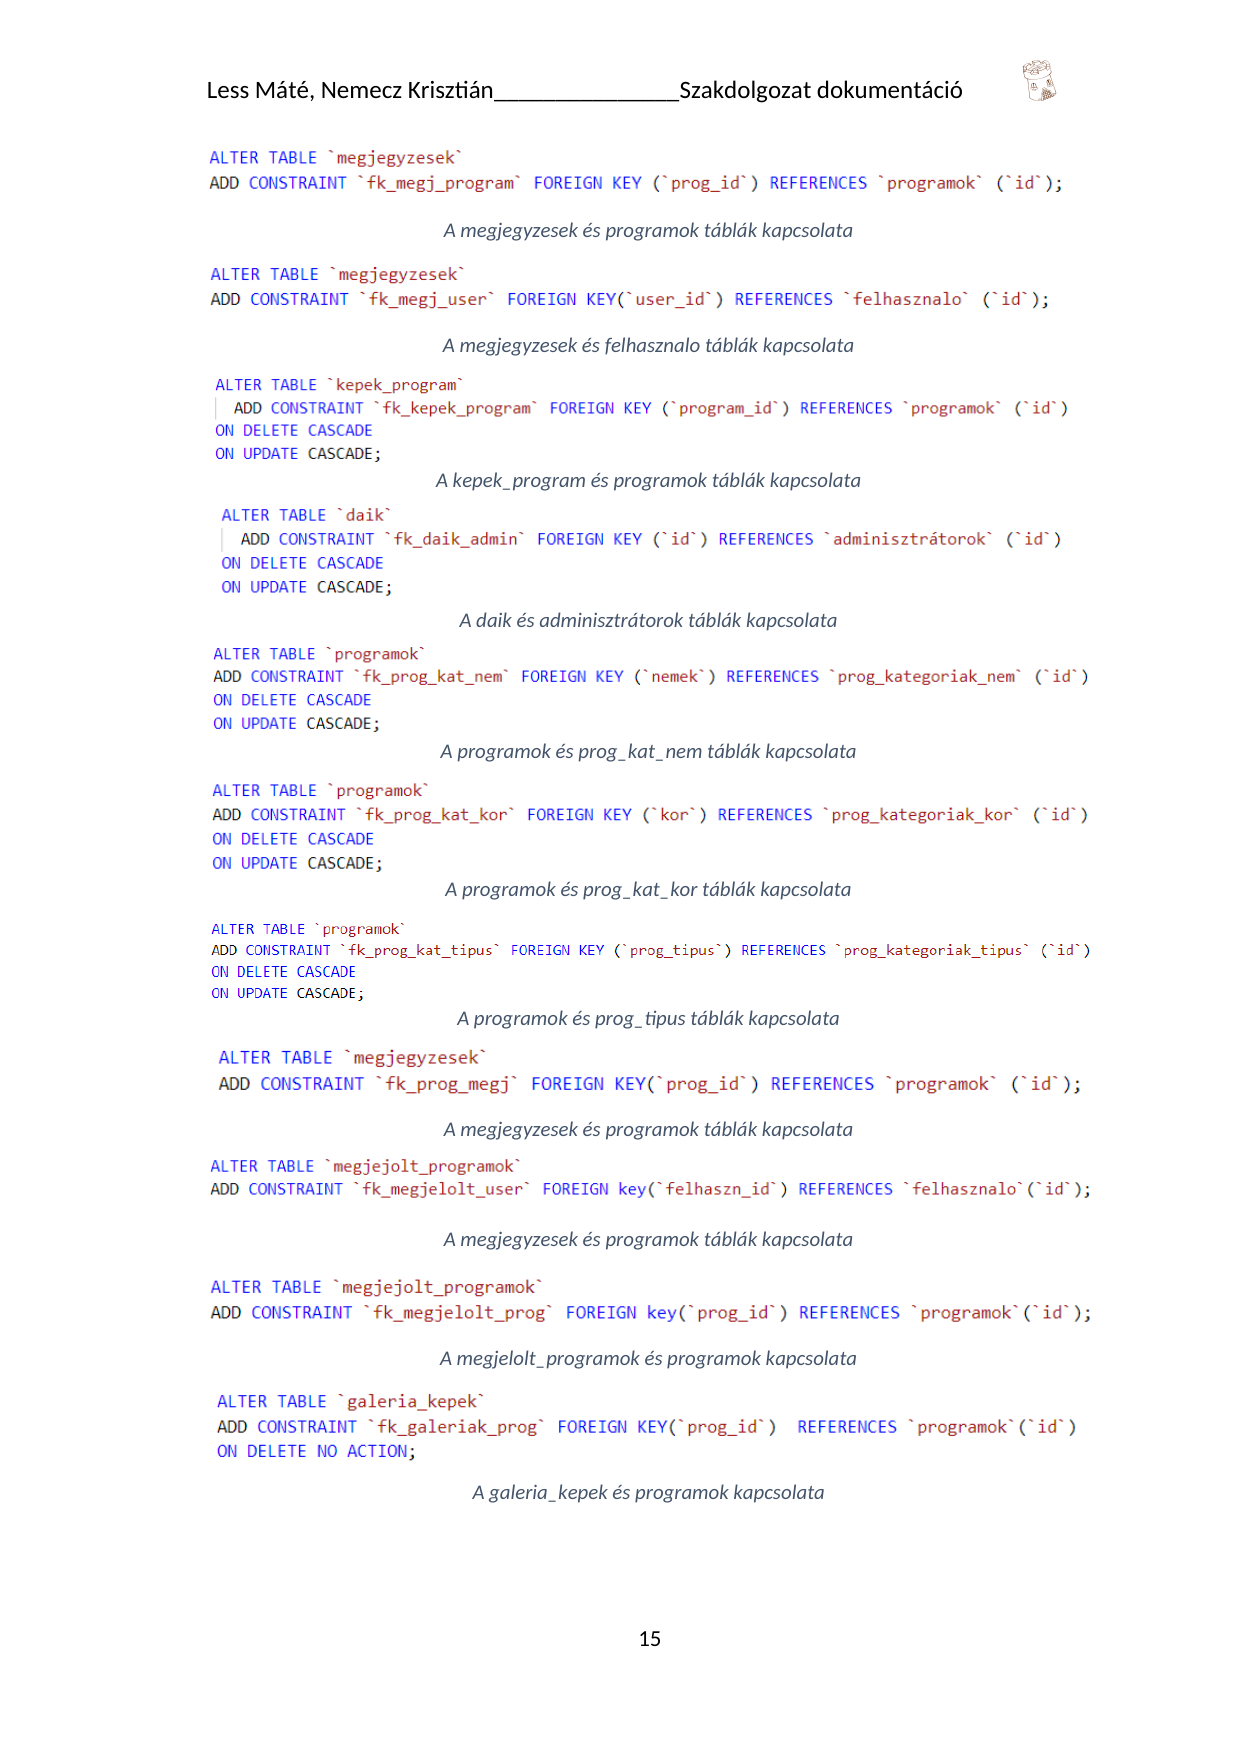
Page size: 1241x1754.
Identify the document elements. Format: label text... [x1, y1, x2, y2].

text A megjegyzesek és felhasznalo táblák kapcsolata [207, 332, 1093, 358]
text A megjegyzesek és programok táblák kapcsolata [207, 217, 1093, 242]
text A megjelolt_programok és programok kapcsolata [207, 1346, 1093, 1371]
text A programok és prog_kat_nem táblák kapcsolata [207, 738, 1093, 763]
text A programok és prog_tipus táblák kapcsolata [207, 1006, 1093, 1031]
text A galeria_kepek és programok kapcsolata [207, 1479, 1093, 1505]
picture [1009, 56, 1074, 103]
picture [206, 1043, 1093, 1114]
picture [206, 914, 1092, 1004]
picture [206, 1263, 1092, 1344]
text A kepek_program és programok táblák kapcsolata [207, 467, 1093, 492]
picture [206, 147, 1063, 203]
text A megjegyzesek és programok táblák kapcsolata [207, 1226, 1093, 1251]
picture [206, 645, 1092, 736]
text A megjegyzesek és programok táblák kapcsolata [207, 1116, 1093, 1141]
picture [206, 255, 1063, 331]
picture [206, 1153, 1093, 1207]
picture [211, 504, 1086, 605]
picture [206, 1383, 1093, 1478]
text A programok és prog_kat_kor táblák kapcsolata [207, 876, 1093, 902]
picture [206, 370, 1093, 465]
text A daik és adminisztrátorok táblák kapcsolata [207, 607, 1093, 632]
picture [206, 775, 1092, 875]
